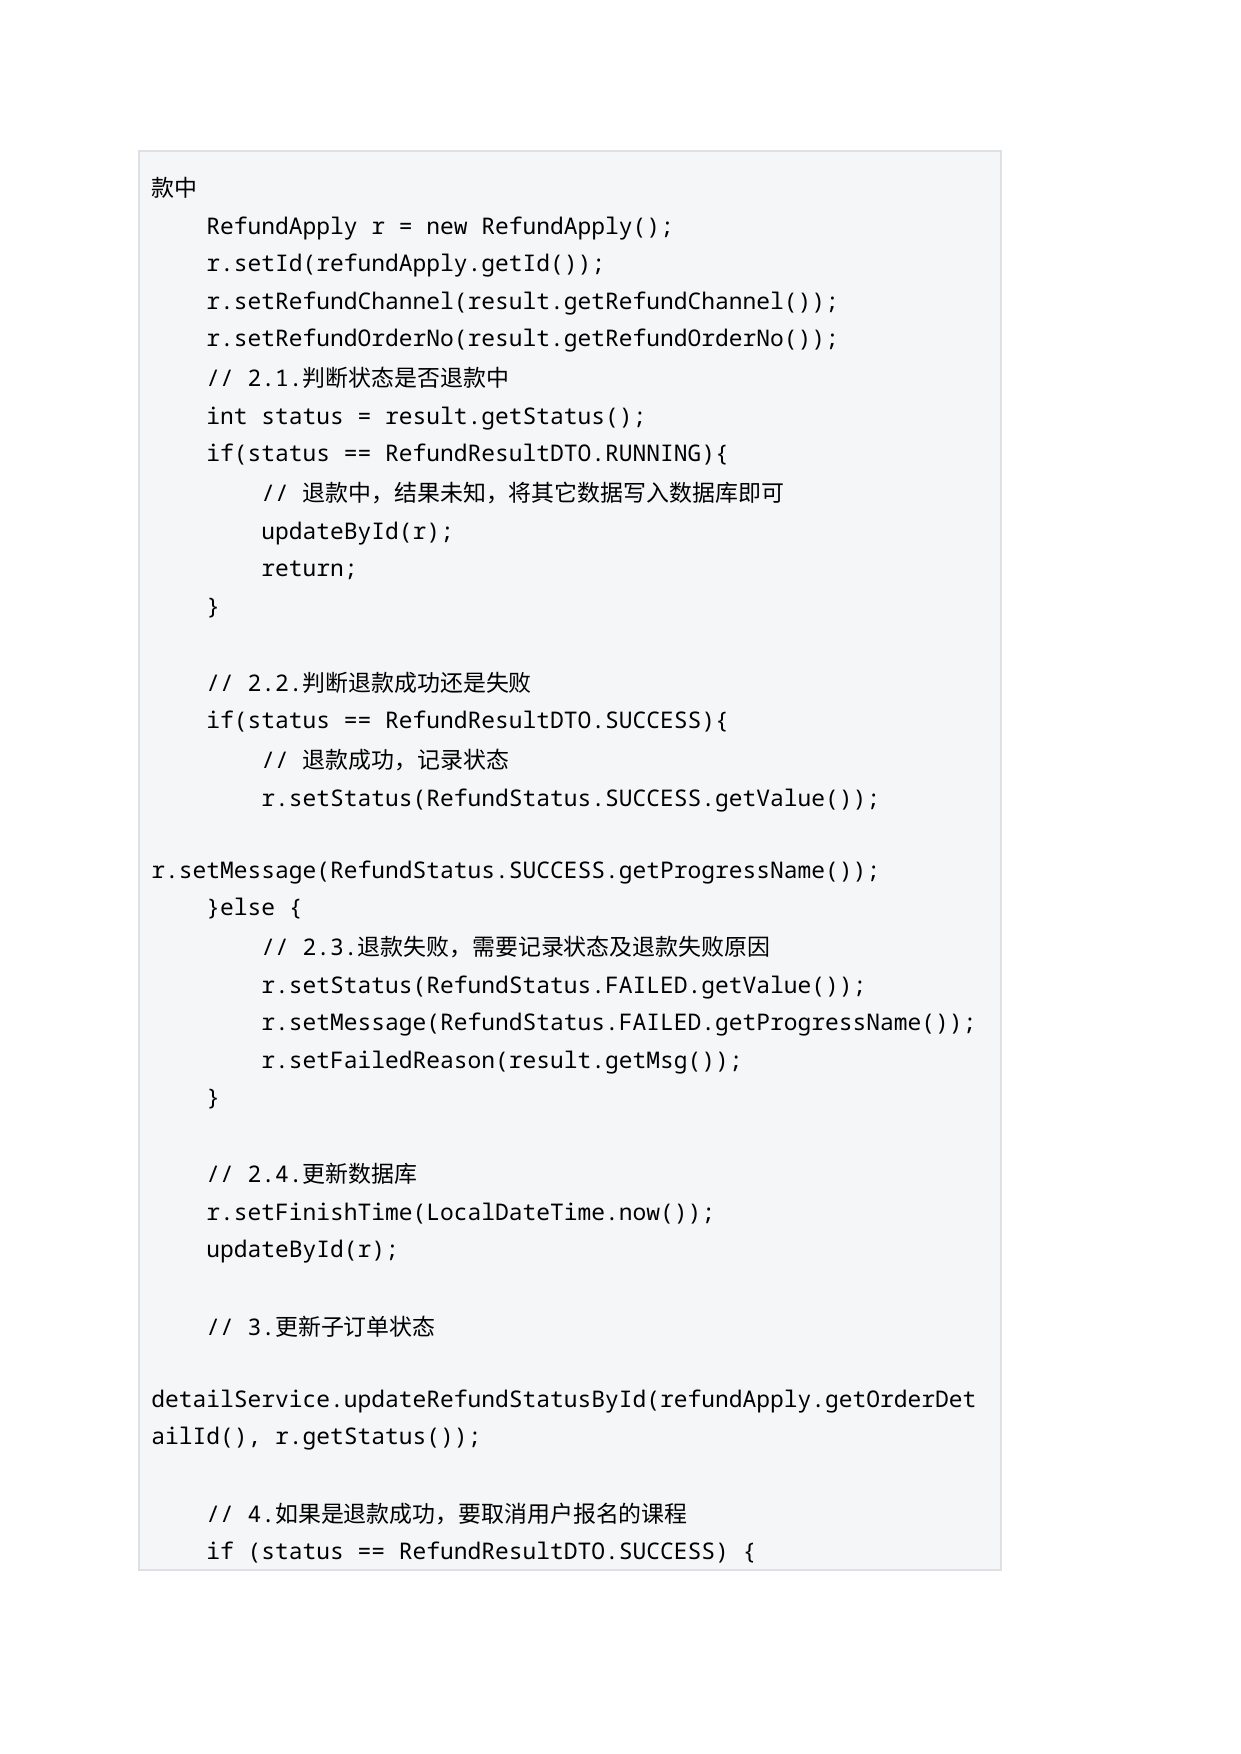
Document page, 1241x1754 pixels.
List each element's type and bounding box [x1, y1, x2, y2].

table_header [140, 152, 1000, 1569]
